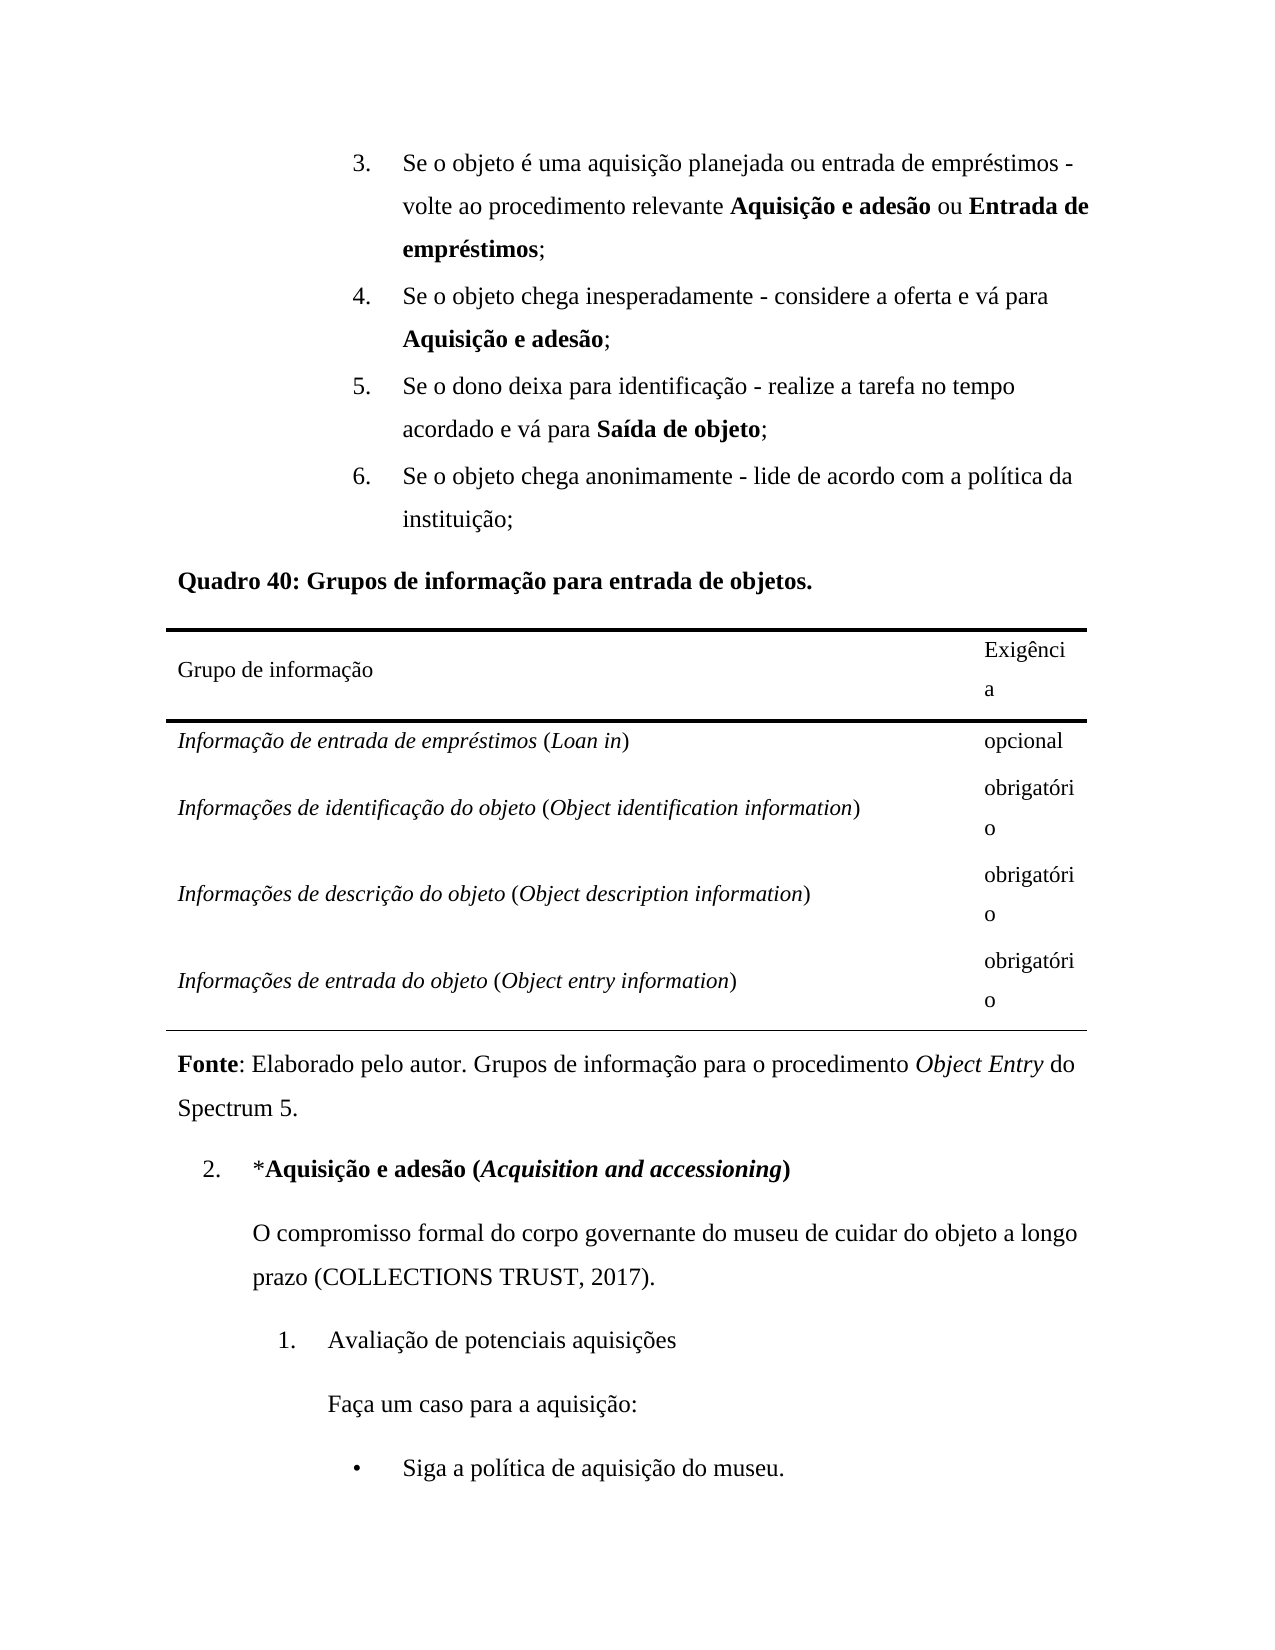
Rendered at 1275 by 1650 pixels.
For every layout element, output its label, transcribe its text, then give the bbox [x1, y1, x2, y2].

list Siga a política de aquisição do museu. [352, 1453, 1098, 1482]
text Quadro 40: Grupos de informação para entrada de objetos. [177, 566, 1098, 594]
list Avaliação de potenciais aquisições [277, 1326, 1098, 1354]
list Se o objeto chega inesperadamente - considere a oferta e vá para Aquisição e adesão; [352, 281, 1098, 353]
list O compromisso formal do corpo governante do museu de cuidar do objeto a longo prazo (COLLECTIONS TRUST, 2017). [202, 1218, 1098, 1290]
list Se o objeto é uma aquisição planejada ou entrada de empréstimos - volte ao procedimento relevante Aquisição e adesão ou Entrada de empréstimos; [352, 148, 1098, 263]
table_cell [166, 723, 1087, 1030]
list Se o objeto chega anonimamente - lide de acordo com a política da instituição; [352, 461, 1098, 533]
text Fonte: Elaborado pelo autor. Grupos de informação para o procedimento Object Entry do Spectrum 5. [177, 1049, 1098, 1121]
list Faça um caso para a aquisição: [277, 1389, 1098, 1418]
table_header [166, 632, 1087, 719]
list Se o dono deixa para identificação - realize a tarefa no tempo acordado e vá para Saída de objeto; [352, 371, 1098, 443]
list *Aquisição e adesão (Acquisition and accessioning) [202, 1154, 1098, 1183]
